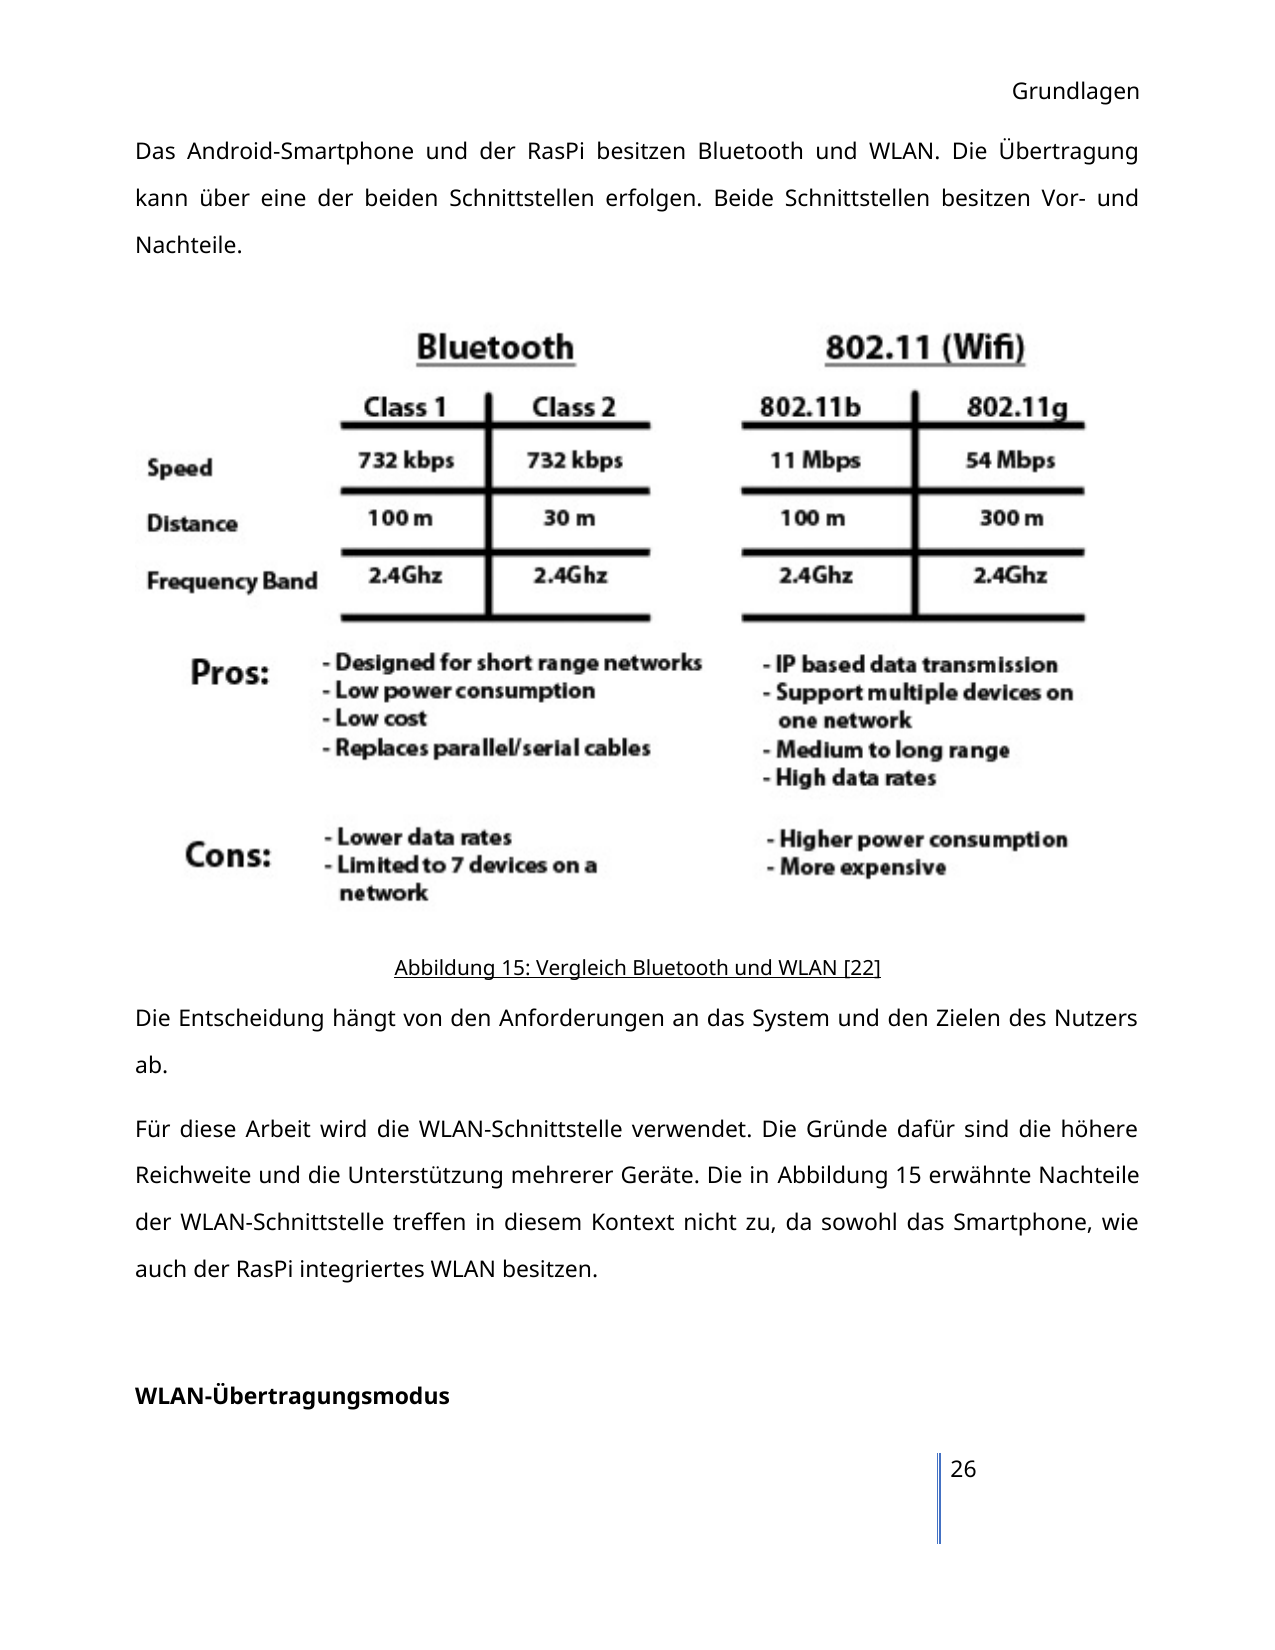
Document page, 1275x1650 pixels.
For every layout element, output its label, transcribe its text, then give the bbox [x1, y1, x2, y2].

text WLAN-Übertragungsmodus [135, 1380, 1140, 1412]
text Das Android-Smartphone und der RasPi besitzen Bluetooth und WLAN. Die Übertragung kann über eine der beiden Schnittstellen erfolgen. Beide Schnittstellen besitzen Vor- und Nachteile. [135, 135, 1140, 260]
picture [135, 292, 1107, 921]
text Die Entscheidung hängt von den Anforderungen an das System und den Zielen des Nutzers ab. [135, 1002, 1140, 1080]
text Abbildung : Vergleich Bluetooth und WLAN [135, 953, 1140, 981]
text Für diese Arbeit wird die WLAN-Schnittstelle verwendet. Die Gründe dafür sind die höhere Reichweite und die Unterstützung mehrerer Geräte. Die in Abbildung 15 erwähnte Nachteile der WLAN-Schnittstelle treffen in diesem Kontext nicht zu, da sowohl das Smartphone, wie auch der RasPi integriertes WLAN besitzen. [135, 1113, 1140, 1284]
